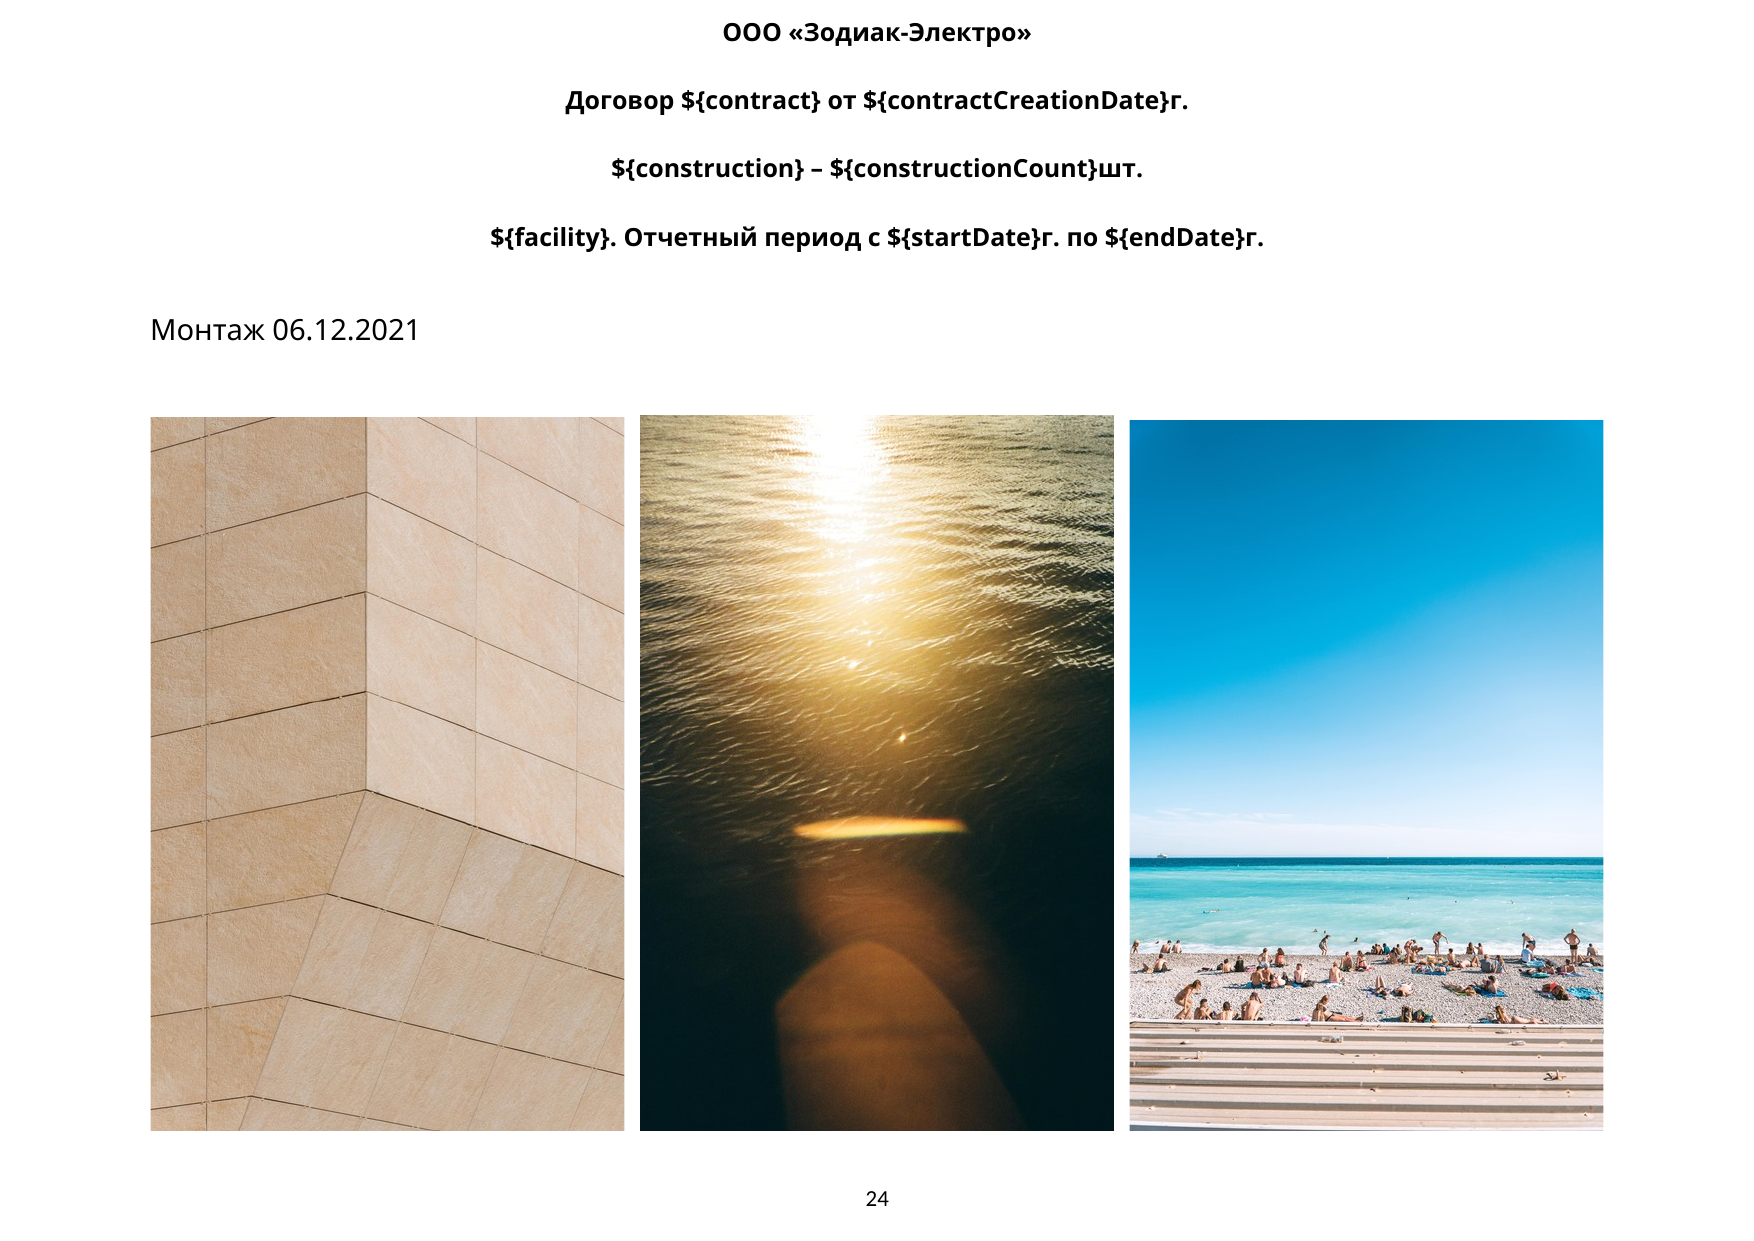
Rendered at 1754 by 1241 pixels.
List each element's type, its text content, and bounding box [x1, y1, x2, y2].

picture [640, 415, 1114, 1131]
text Монтаж 06.12.2021 [150, 309, 1604, 349]
picture [150, 417, 625, 1131]
picture [1129, 541, 1604, 859]
picture [1129, 863, 1604, 1131]
